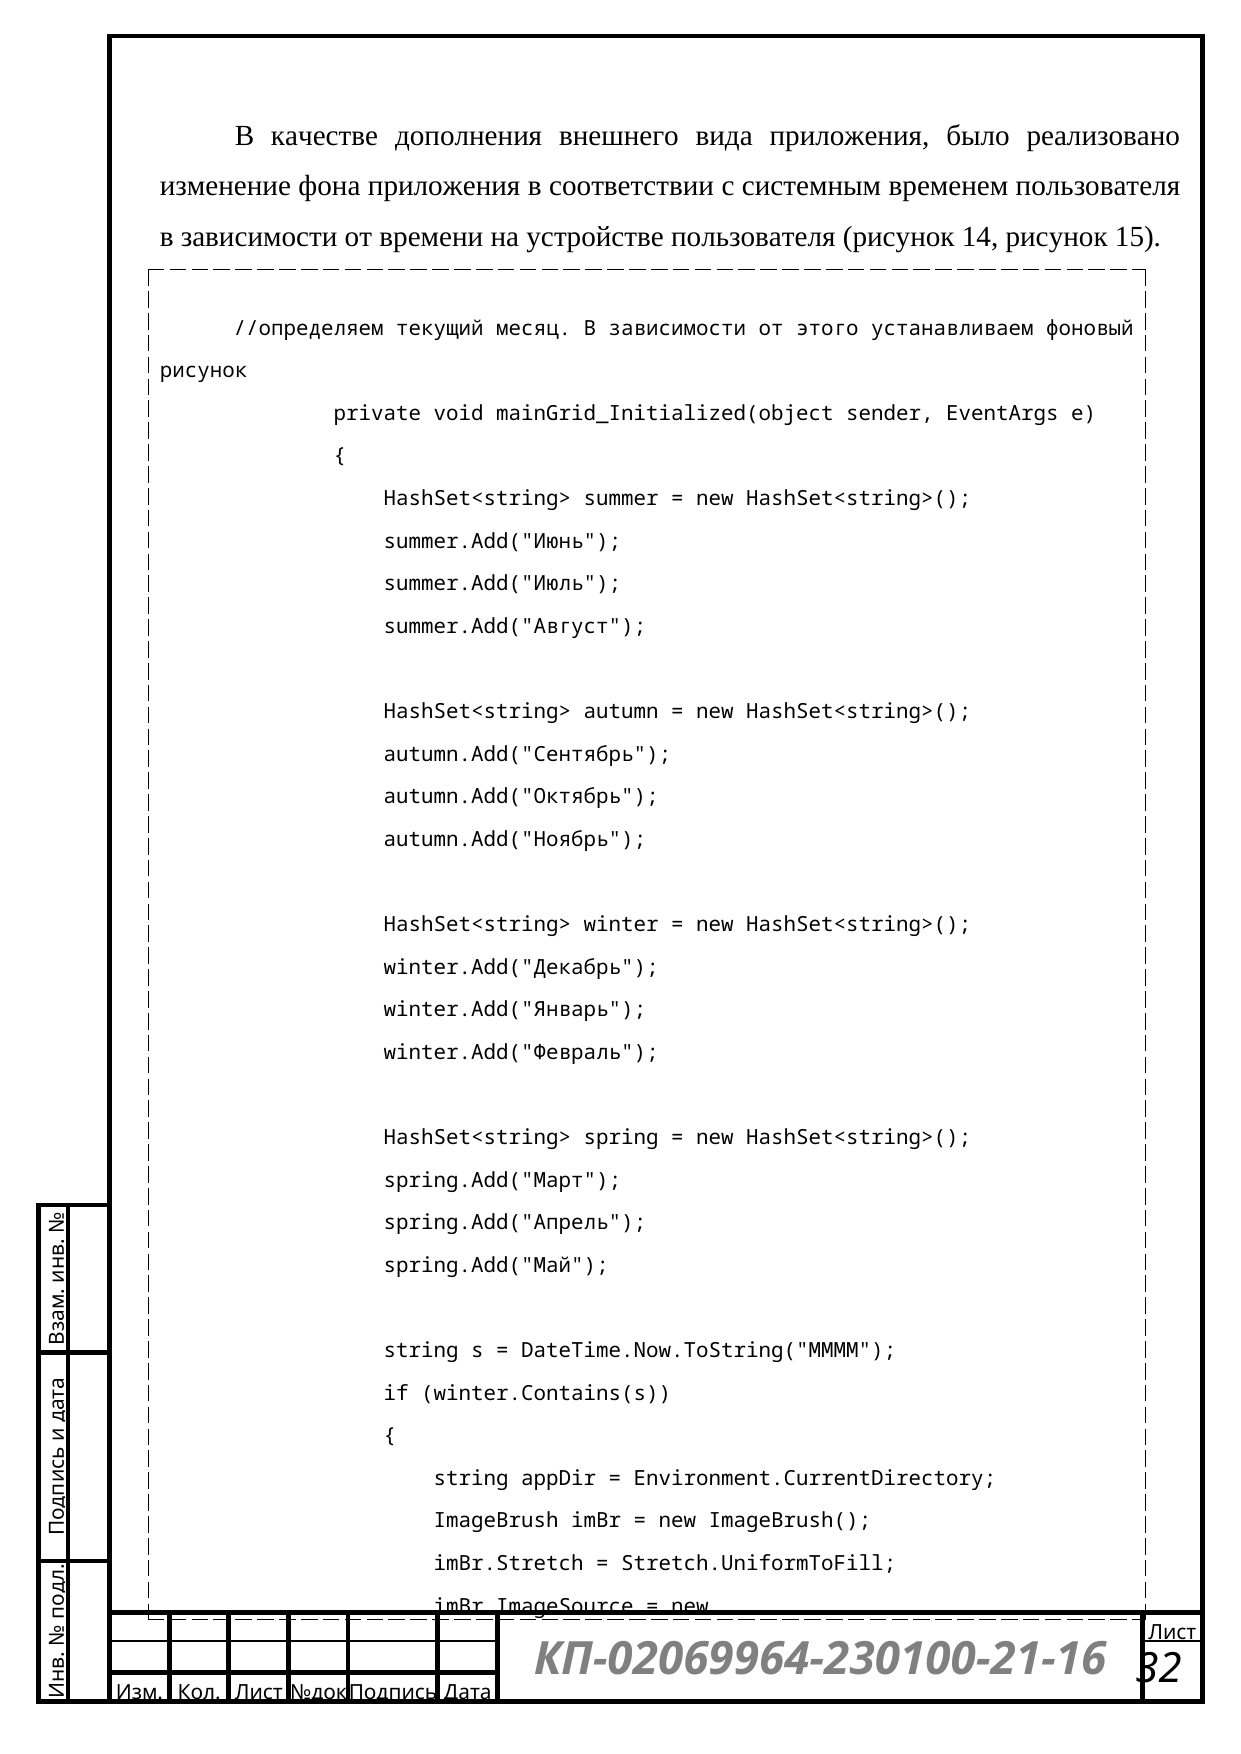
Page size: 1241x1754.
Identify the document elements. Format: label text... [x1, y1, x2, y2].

text В качестве дополнения внешнего вида приложения, было реализовано изменение фона приложения в соответствии с системным временем пользователя в зависимости от времени на устройстве пользователя (рисунок 14, рисунок 15). [159, 118, 1181, 252]
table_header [148, 269, 1145, 1619]
